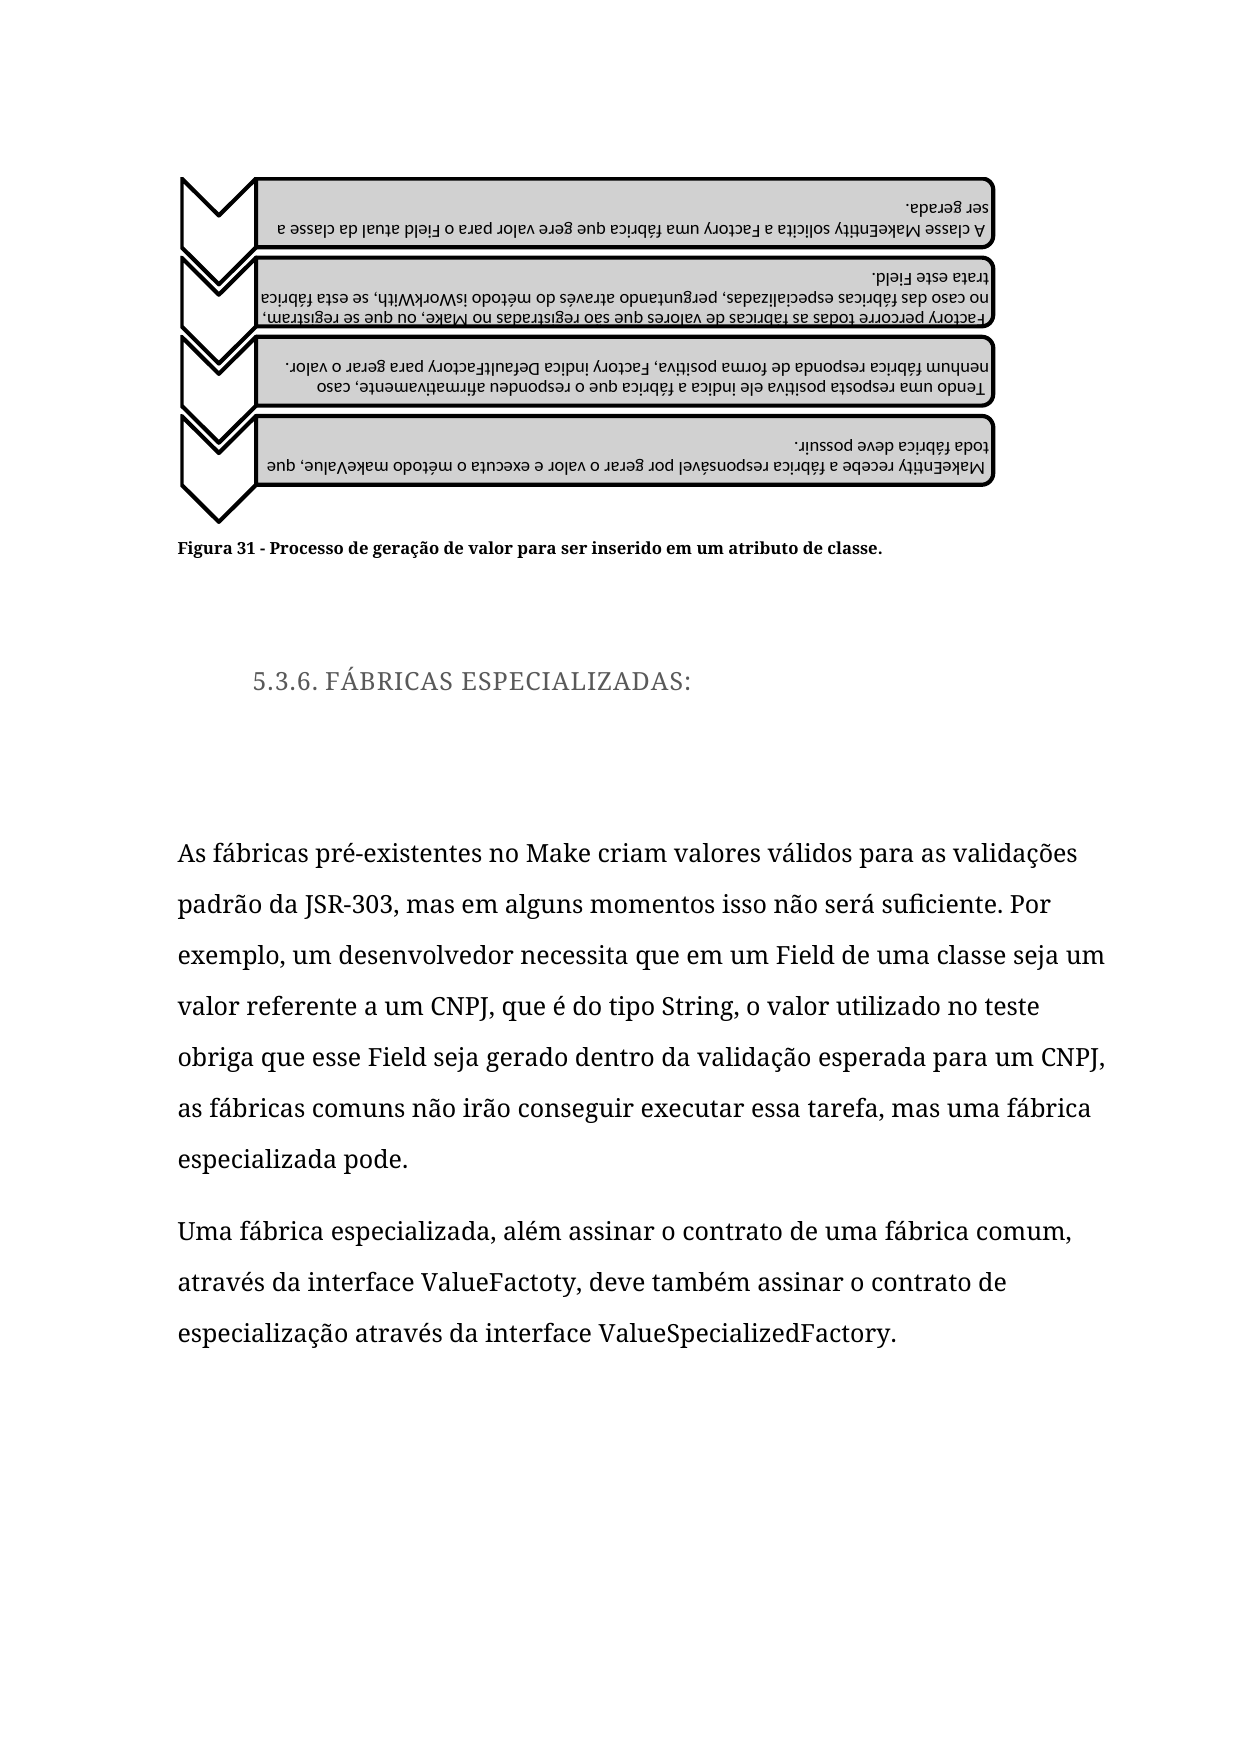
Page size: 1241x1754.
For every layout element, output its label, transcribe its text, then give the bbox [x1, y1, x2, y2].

subtitle Fábricas especializadas: [252, 664, 1122, 698]
text As fábricas pré-existentes no Make criam valores válidos para as validações padrão da JSR-303, mas em alguns momentos isso não será suficiente. Por exemplo, um desenvolvedor necessita que em um Field de uma classe seja um valor referente a um CNPJ, que é do tipo String, o valor utilizado no teste obriga que esse Field seja gerado dentro da validação esperada para um CNPJ, as fábricas comuns não irão conseguir executar essa tarefa, mas uma fábrica especializada pode. [177, 836, 1122, 1176]
text Uma fábrica especializada, além assinar o contrato de uma fábrica comum, através da interface ValueFactoty, deve também assinar o contrato de especialização através da interface ValueSpecializedFactory. [177, 1214, 1122, 1350]
